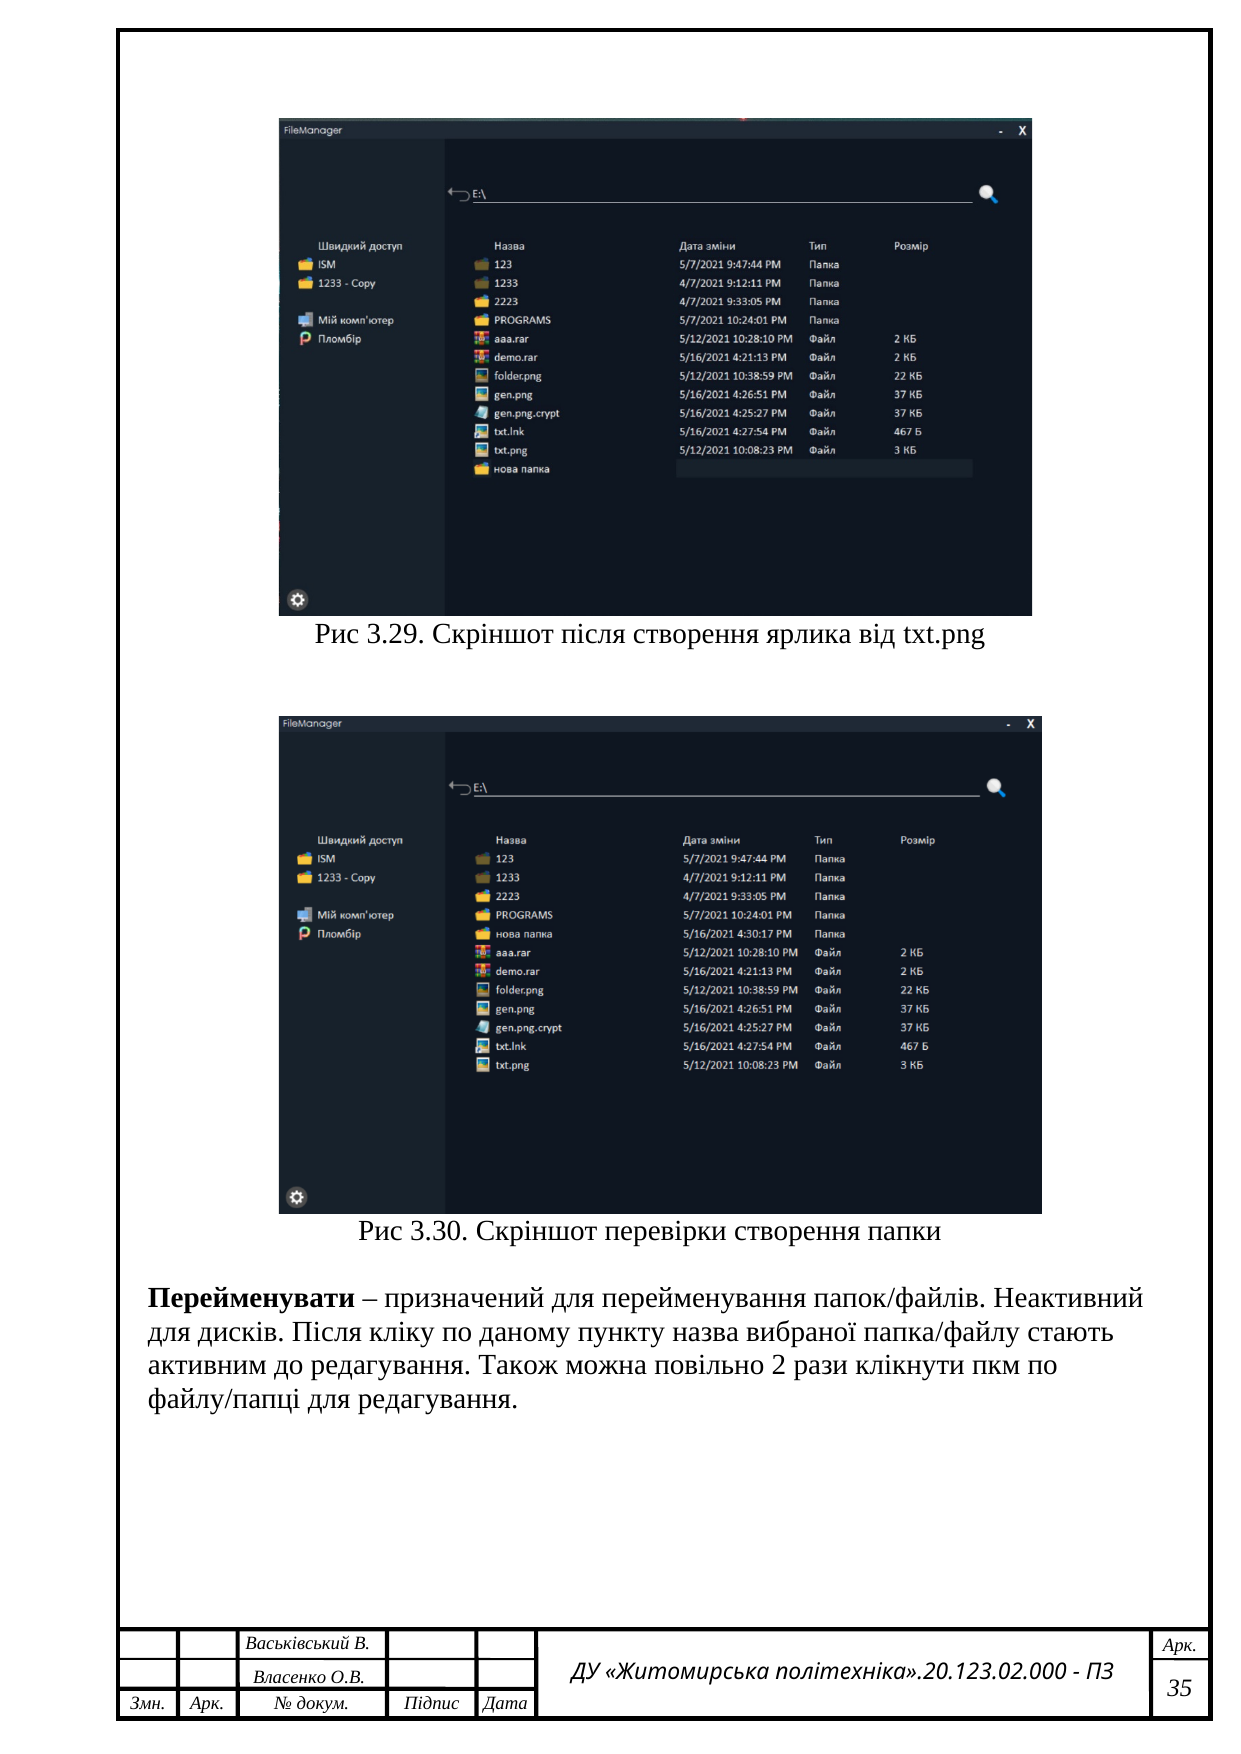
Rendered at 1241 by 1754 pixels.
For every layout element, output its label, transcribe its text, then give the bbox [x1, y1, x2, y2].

picture [278, 118, 1033, 616]
text Рис 3.30. Скріншот перевірки створення папки [148, 1213, 1152, 1247]
text Рис 3.29. Скріншот після створення ярлика від txt.png [148, 616, 1152, 649]
text Перейменувати – призначений для перейменування папок/файлів. Неактивний для дисків. Після кліку по даному пункту назва вибраної папка/файлу стають активним до редагування. Також можна повільно 2 рази клікнути пкм по файлу/папці для редагування. [148, 1280, 1152, 1414]
picture [278, 716, 1042, 1214]
